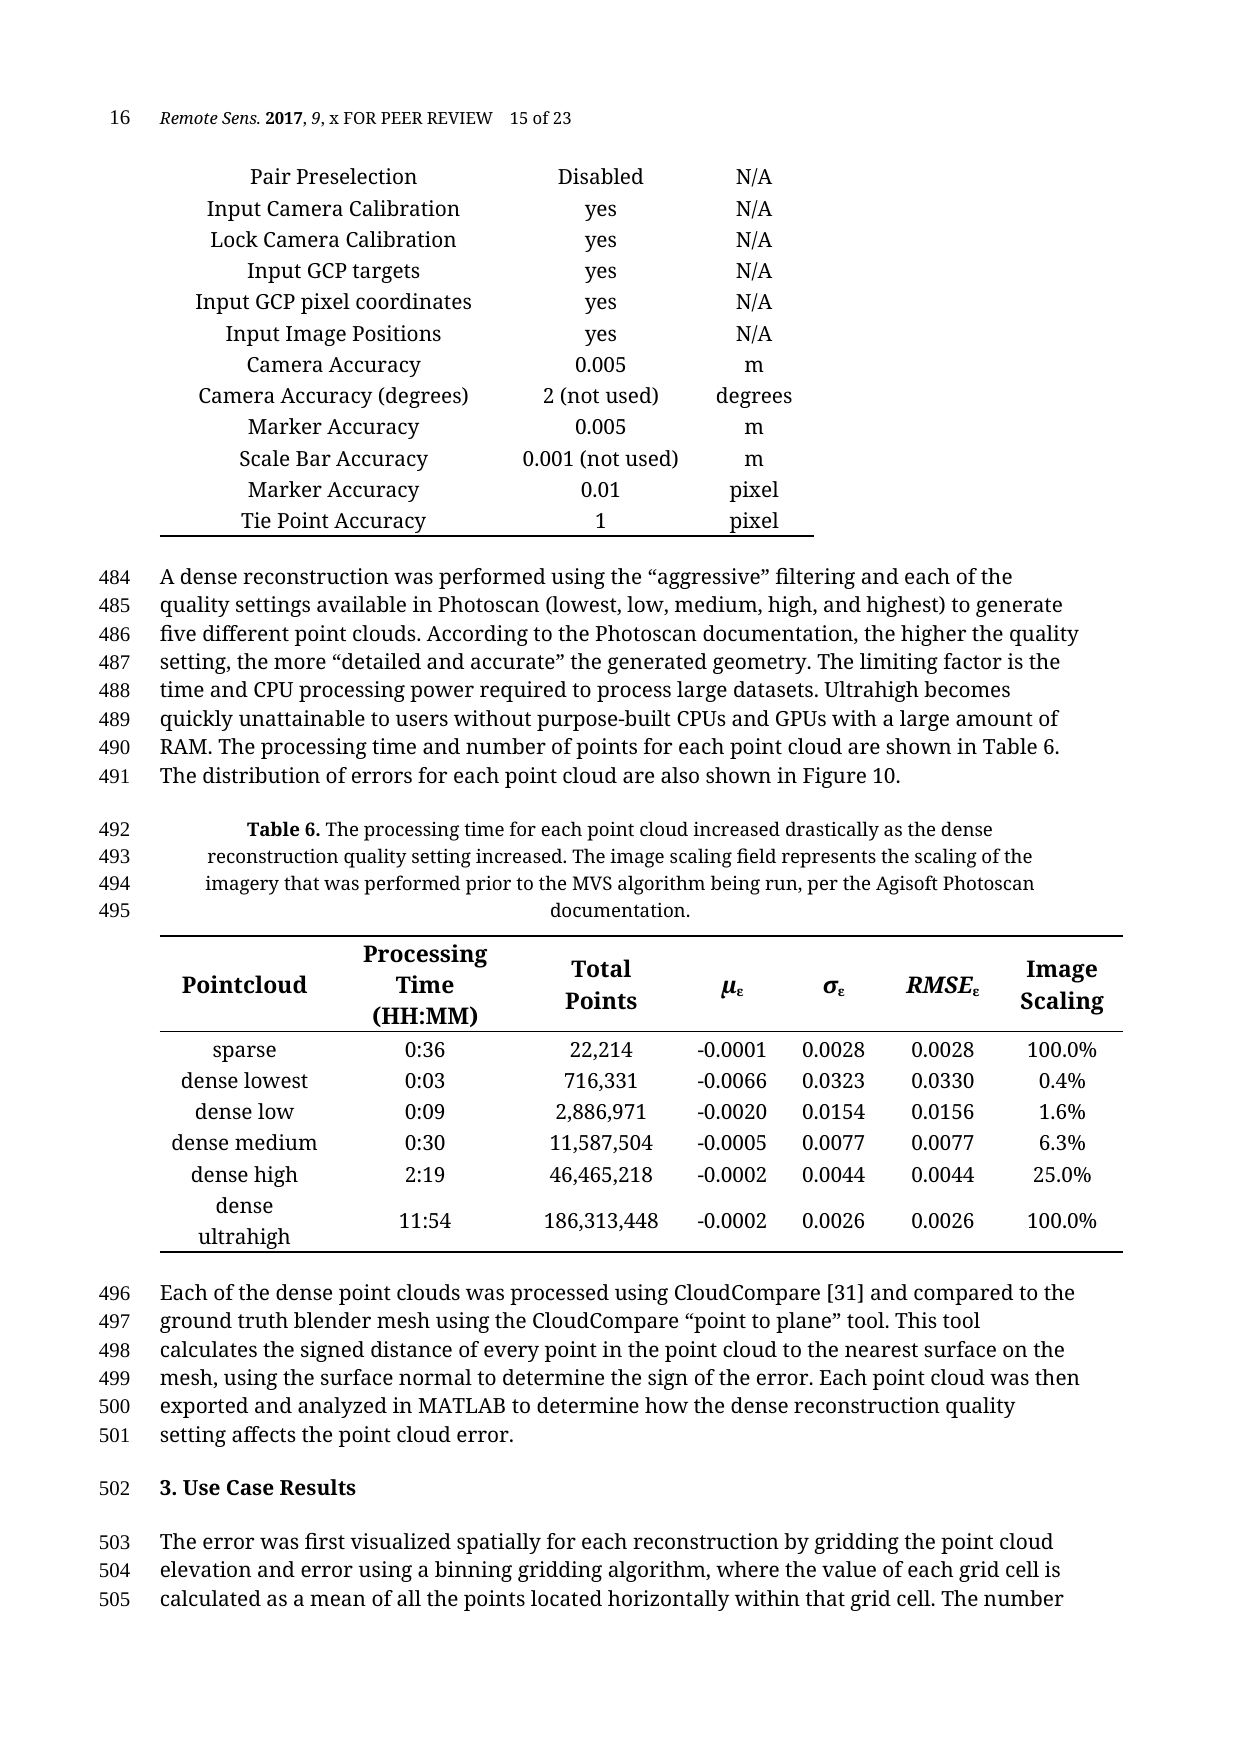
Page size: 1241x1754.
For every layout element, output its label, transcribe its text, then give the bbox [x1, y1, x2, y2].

table_cell pixel [694, 472, 814, 503]
table_cell 0:03 [329, 1063, 521, 1094]
table_cell 2:19 [329, 1157, 521, 1188]
table_cell 6.3% [1001, 1126, 1123, 1157]
table_cell m [694, 410, 814, 441]
table_cell 0.0156 [884, 1095, 1001, 1126]
table_cell 0.0323 [783, 1063, 884, 1094]
table_cell dense lowest [160, 1063, 329, 1094]
table_cell m [694, 441, 814, 472]
table_cell 11,587,504 [521, 1126, 682, 1157]
table_cell Input GCP pixel coordinates [160, 285, 507, 316]
table_cell Marker Accuracy [160, 472, 507, 503]
table_cell Disabled [508, 160, 694, 191]
table_cell 0.005 [508, 347, 694, 378]
table_cell -0.0001 [682, 1032, 783, 1063]
table_cell 11:54 [329, 1188, 521, 1251]
table_header Processing Time (HH:MM) [329, 937, 521, 1031]
table_header RMSEε [884, 937, 1001, 1031]
table_header Pointcloud [160, 937, 329, 1031]
table_cell 2,886,971 [521, 1095, 682, 1126]
table_cell 46,465,218 [521, 1157, 682, 1188]
table_cell 0.01 [508, 472, 694, 503]
table_header Image Scaling [1001, 937, 1123, 1031]
table_cell yes [508, 285, 694, 316]
table_cell dense low [160, 1095, 329, 1126]
table_cell 100.0% [1001, 1188, 1123, 1251]
table_cell Pair Preselection [160, 160, 507, 191]
table_cell 0:09 [329, 1095, 521, 1126]
table_cell 2 (not used) [508, 379, 694, 410]
table_cell 0.0330 [884, 1063, 1001, 1094]
table_cell 22,214 [521, 1032, 682, 1063]
table_cell m [694, 347, 814, 378]
table_cell N/A [694, 316, 814, 347]
table_cell 0.0077 [884, 1126, 1001, 1157]
table_cell -0.0002 [682, 1188, 783, 1251]
table_cell yes [508, 254, 694, 285]
table_cell Marker Accuracy [160, 410, 507, 441]
table_cell 0.0044 [783, 1157, 884, 1188]
table_cell 0.0028 [884, 1032, 1001, 1063]
table_cell -0.0066 [682, 1063, 783, 1094]
table_cell Scale Bar Accuracy [160, 441, 507, 472]
table_cell 0.0028 [783, 1032, 884, 1063]
table_cell yes [508, 191, 694, 222]
table_cell 0.005 [508, 410, 694, 441]
table_cell sparse [160, 1032, 329, 1063]
table_cell -0.0005 [682, 1126, 783, 1157]
table_cell 0.0026 [783, 1188, 884, 1251]
table_cell Input GCP targets [160, 254, 507, 285]
table_cell Tie Point Accuracy [160, 504, 507, 535]
table_cell dense high [160, 1157, 329, 1188]
table_cell degrees [694, 379, 814, 410]
table_cell 186,313,448 [521, 1188, 682, 1251]
table_cell 0.0044 [884, 1157, 1001, 1188]
table_cell 0:30 [329, 1126, 521, 1157]
table_cell N/A [694, 160, 814, 191]
table_cell Input Camera Calibration [160, 191, 507, 222]
table_cell -0.0002 [682, 1157, 783, 1188]
table_cell pixel [694, 504, 814, 535]
table_cell 100.0% [1001, 1032, 1123, 1063]
table_header σε [783, 937, 884, 1031]
table_cell 0.001 (not used) [508, 441, 694, 472]
table_cell 0.0154 [783, 1095, 884, 1126]
table_cell N/A [694, 191, 814, 222]
table_cell N/A [694, 285, 814, 316]
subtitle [159, 1527, 1081, 1612]
table_cell N/A [694, 254, 814, 285]
table_cell N/A [694, 222, 814, 253]
table_cell yes [508, 222, 694, 253]
table_header με [682, 937, 783, 1031]
table_cell 25.0% [1001, 1157, 1123, 1188]
table_cell Camera Accuracy (degrees) [160, 379, 507, 410]
subtitle A dense reconstruction was performed using the “aggressive” filtering and each of the quality settings available in Photoscan (lowest, low, medium, high, and highest) to generate five different point clouds. According to the Photoscan documentation, the higher the quality setting, the more “detailed and accurate” the generated geometry. The limiting factor is the time and CPU processing power required to process large datasets. Ultrahigh becomes quickly unattainable to users without purpose-built CPUs and GPUs with a large amount of RAM. The processing time and number of points for each point cloud are shown in Table 6. The distribution of errors for each point cloud are also shown in Figure 10. [159, 562, 1081, 789]
table_cell 716,331 [521, 1063, 682, 1094]
table_cell 0.0026 [884, 1188, 1001, 1251]
table_cell 0.0077 [783, 1126, 884, 1157]
table_cell yes [508, 316, 694, 347]
table_cell 0:36 [329, 1032, 521, 1063]
table_cell dense medium [160, 1126, 329, 1157]
table_cell dense ultrahigh [160, 1188, 329, 1251]
table_header Total Points [521, 937, 682, 1031]
subtitle Each of the dense point clouds was processed using CloudCompare [31] and compared to the ground truth blender mesh using the CloudCompare “point to plane” tool. This tool calculates the signed distance of every point in the point cloud to the nearest surface on the mesh, using the surface normal to determine the sign of the error. Each point cloud was then exported and analyzed in MATLAB to determine how the dense reconstruction quality setting affects the point cloud error. [159, 1278, 1081, 1448]
table_cell 1 [508, 504, 694, 535]
table_cell -0.0020 [682, 1095, 783, 1126]
table_cell 0.4% [1001, 1063, 1123, 1094]
table_cell Camera Accuracy [160, 347, 507, 378]
subtitle 3. Use Case Results [159, 1473, 1081, 1502]
table_cell Lock Camera Calibration [160, 222, 507, 253]
table_cell 1.6% [1001, 1095, 1123, 1126]
text Table 6. The processing time for each point cloud increased drastically as the dense reconstruction quality setting increased. The image scaling field represents the scaling of the imagery that was performed prior to the MVS algorithm being run, per the Agisoft Photoscan documentation. [204, 814, 1036, 923]
table_cell Input Image Positions [160, 316, 507, 347]
